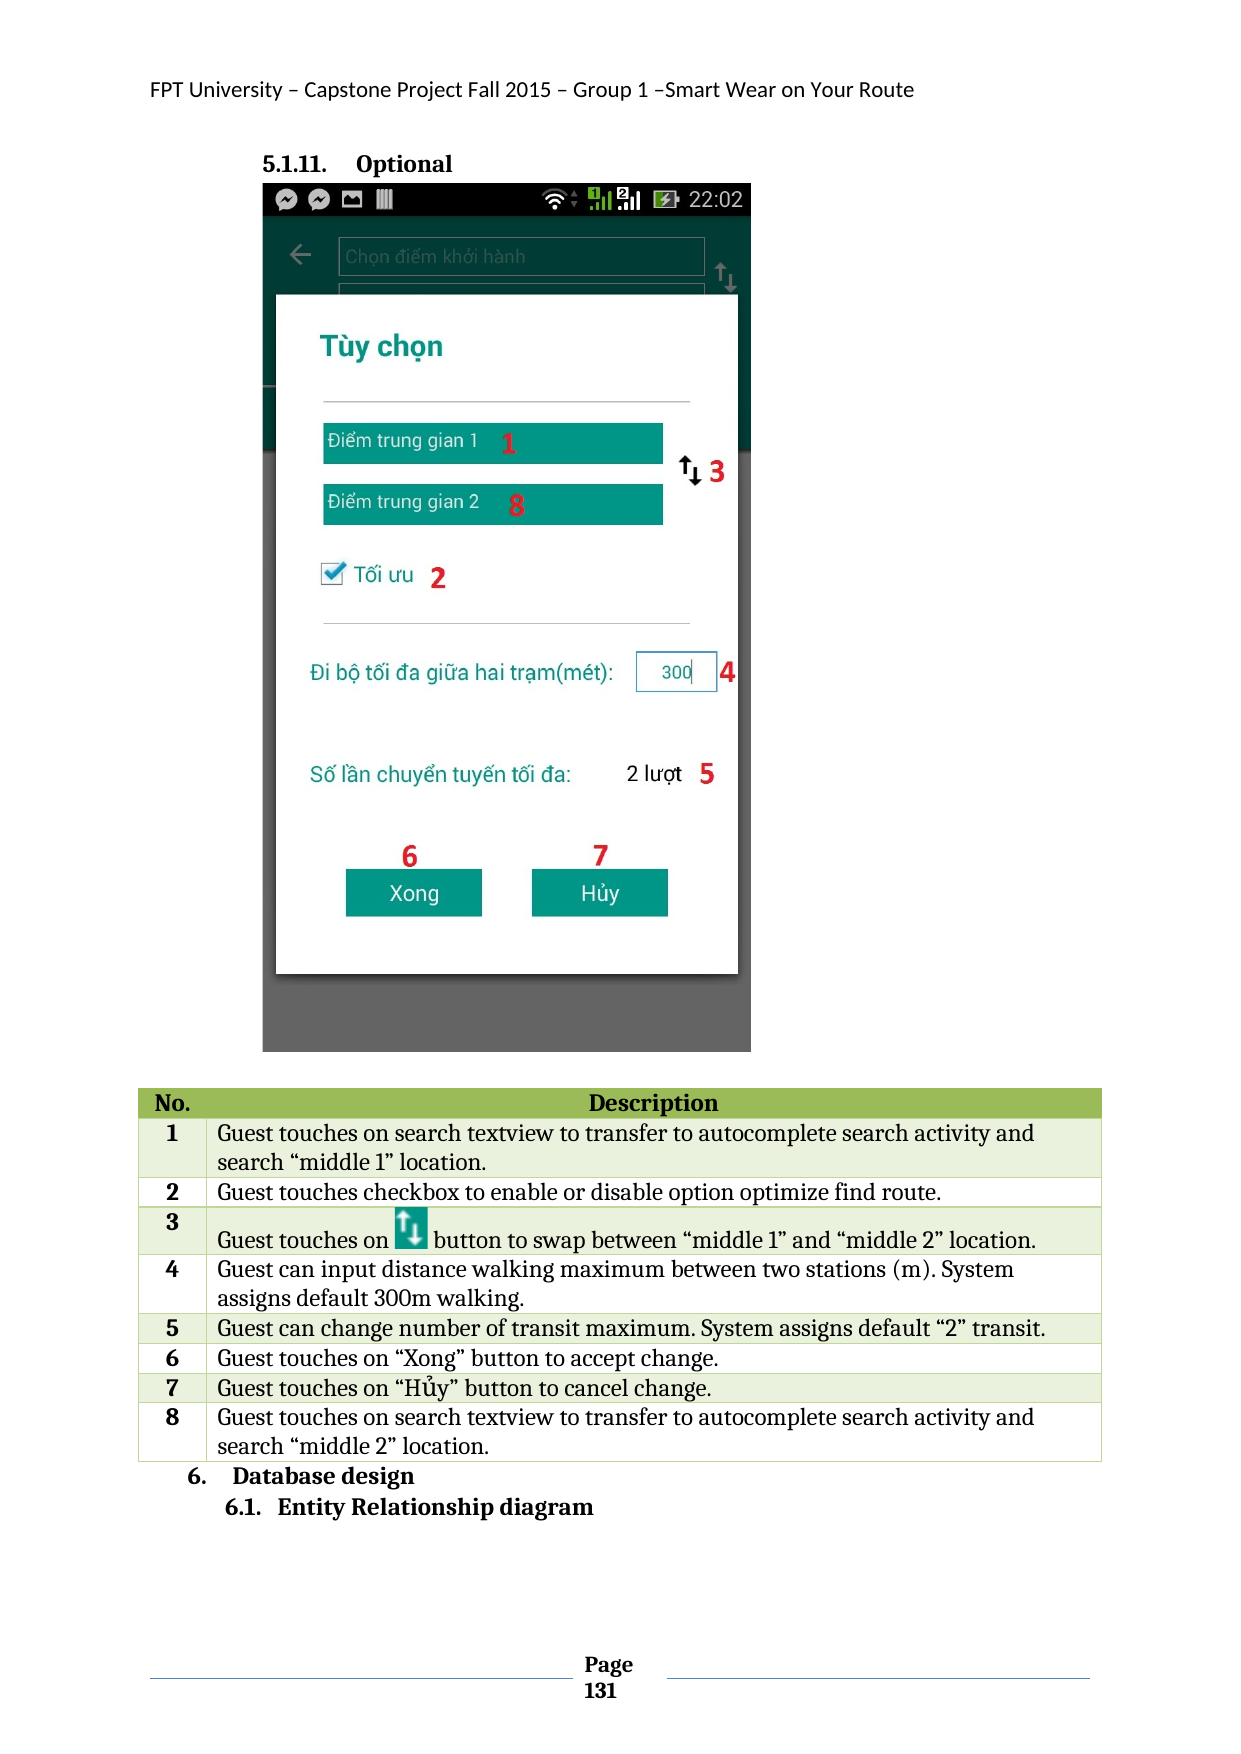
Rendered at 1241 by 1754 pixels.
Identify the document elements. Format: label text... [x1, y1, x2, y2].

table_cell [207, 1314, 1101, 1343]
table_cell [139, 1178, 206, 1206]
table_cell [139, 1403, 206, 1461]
subtitle Optional [262, 150, 1090, 179]
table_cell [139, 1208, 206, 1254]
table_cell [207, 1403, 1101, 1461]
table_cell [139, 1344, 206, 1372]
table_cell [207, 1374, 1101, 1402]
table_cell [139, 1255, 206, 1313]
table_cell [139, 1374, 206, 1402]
subtitle Database design [187, 1462, 1090, 1491]
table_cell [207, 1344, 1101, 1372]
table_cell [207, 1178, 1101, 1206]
picture [262, 183, 751, 1052]
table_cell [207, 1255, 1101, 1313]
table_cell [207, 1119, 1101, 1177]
subtitle Entity Relationship diagram [225, 1493, 1090, 1522]
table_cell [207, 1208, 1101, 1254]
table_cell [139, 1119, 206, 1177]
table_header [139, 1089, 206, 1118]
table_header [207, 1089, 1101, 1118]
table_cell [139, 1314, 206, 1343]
